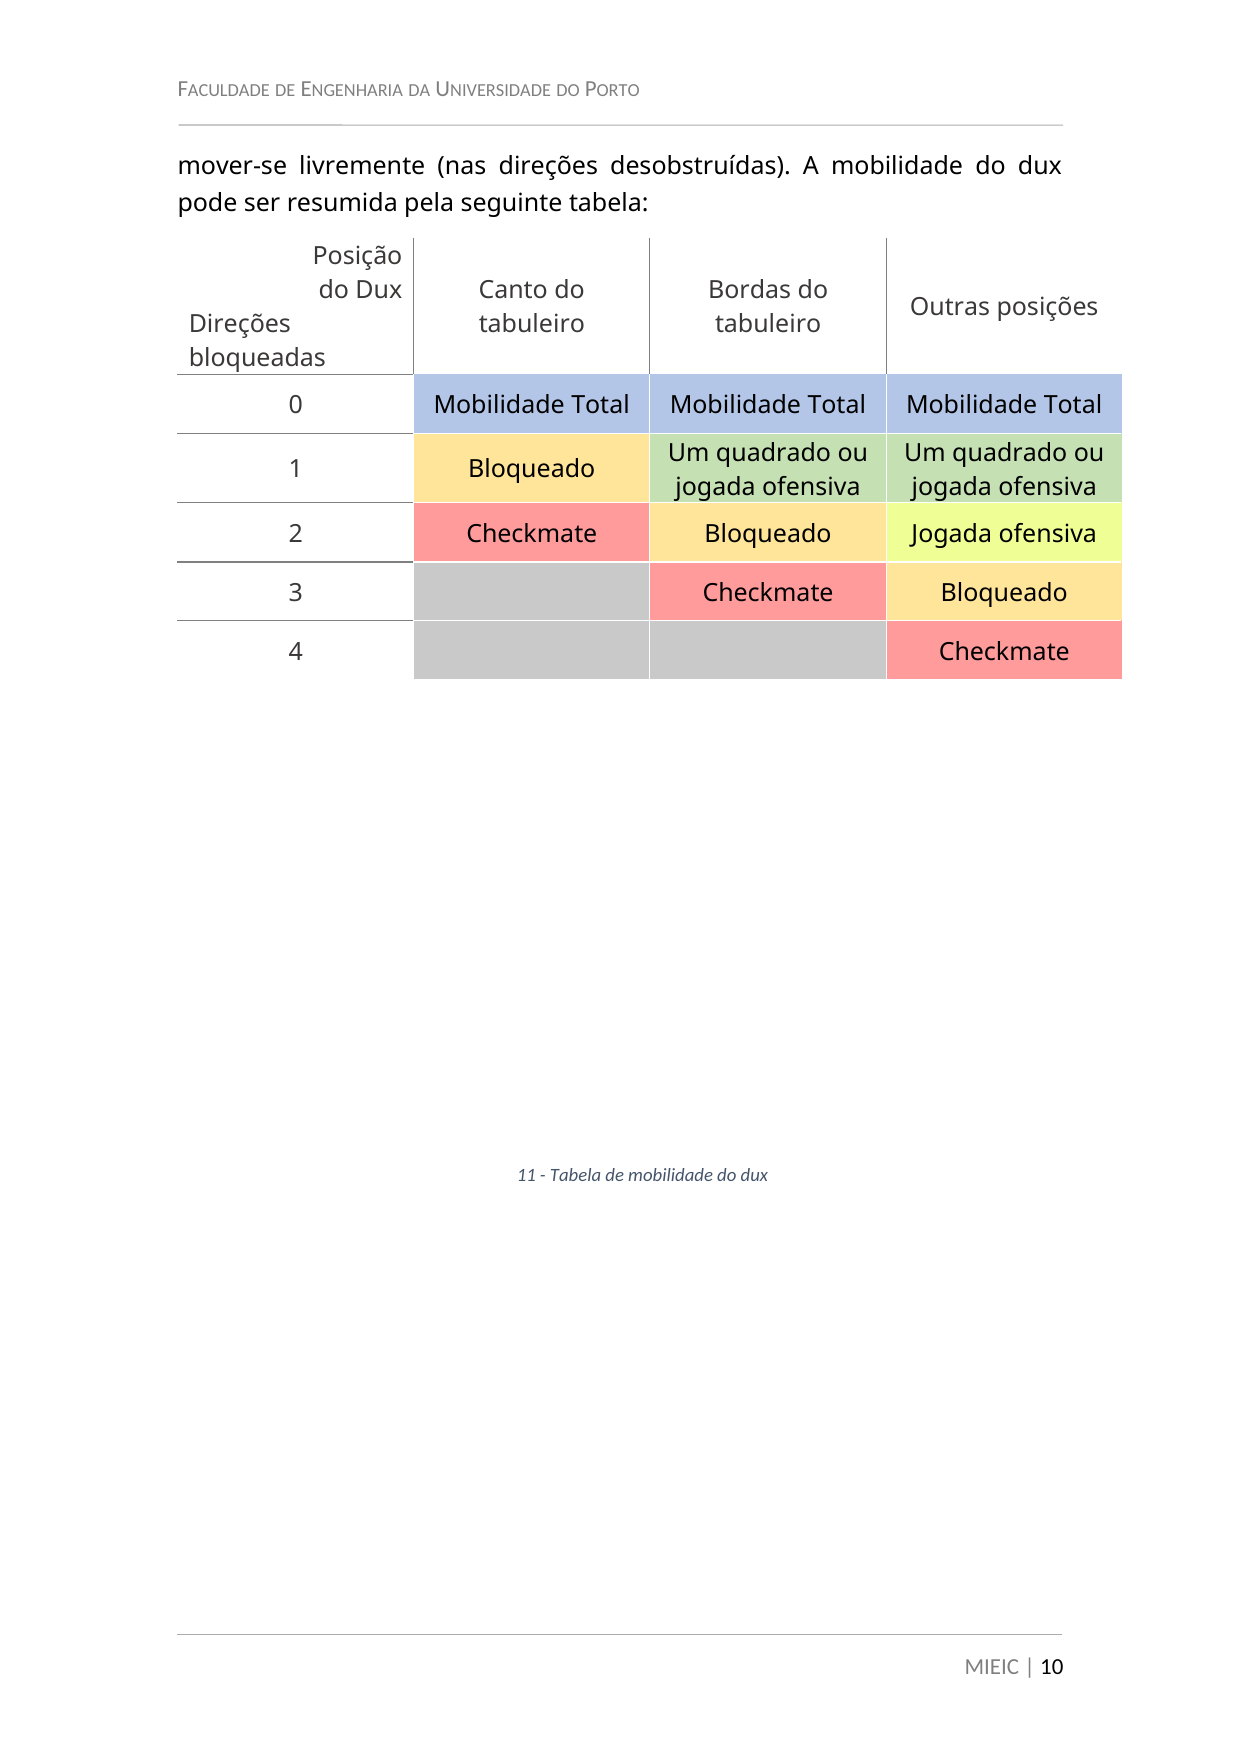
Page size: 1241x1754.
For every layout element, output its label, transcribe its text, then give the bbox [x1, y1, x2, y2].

table_cell [414, 621, 649, 679]
table_cell 2 [177, 503, 413, 561]
table_cell Checkmate [650, 563, 886, 620]
table_cell Bloqueado [650, 503, 886, 561]
table_cell 4 [177, 621, 413, 679]
table_cell Jogada ofensiva [887, 502, 1122, 561]
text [177, 148, 1063, 218]
table_header Canto do tabuleiro [414, 238, 649, 374]
table_cell Mobilidade Total [650, 374, 886, 433]
table_cell Bloqueado [414, 434, 649, 502]
table_cell Mobilidade Total [414, 374, 649, 433]
table_cell Um quadrado ou jogada ofensiva [650, 434, 886, 502]
table_cell Um quadrado ou jogada ofensiva [887, 433, 1122, 502]
table_cell Mobilidade Total [887, 374, 1122, 433]
table_cell 3 [177, 563, 413, 620]
text 11 - Tabela de mobilidade do dux [517, 1163, 770, 1186]
table_cell Checkmate [887, 620, 1122, 679]
table_cell [650, 621, 886, 679]
table_header Outras posições [887, 238, 1122, 374]
table_cell 1 [177, 434, 413, 502]
table_cell Bloqueado [887, 561, 1122, 620]
table_cell [414, 563, 649, 620]
table_cell 0 [177, 375, 413, 433]
table_cell Checkmate [414, 503, 649, 561]
table_header Bordas do tabuleiro [650, 238, 886, 374]
table_header Posição do Dux Direções bloqueadas [177, 238, 413, 374]
